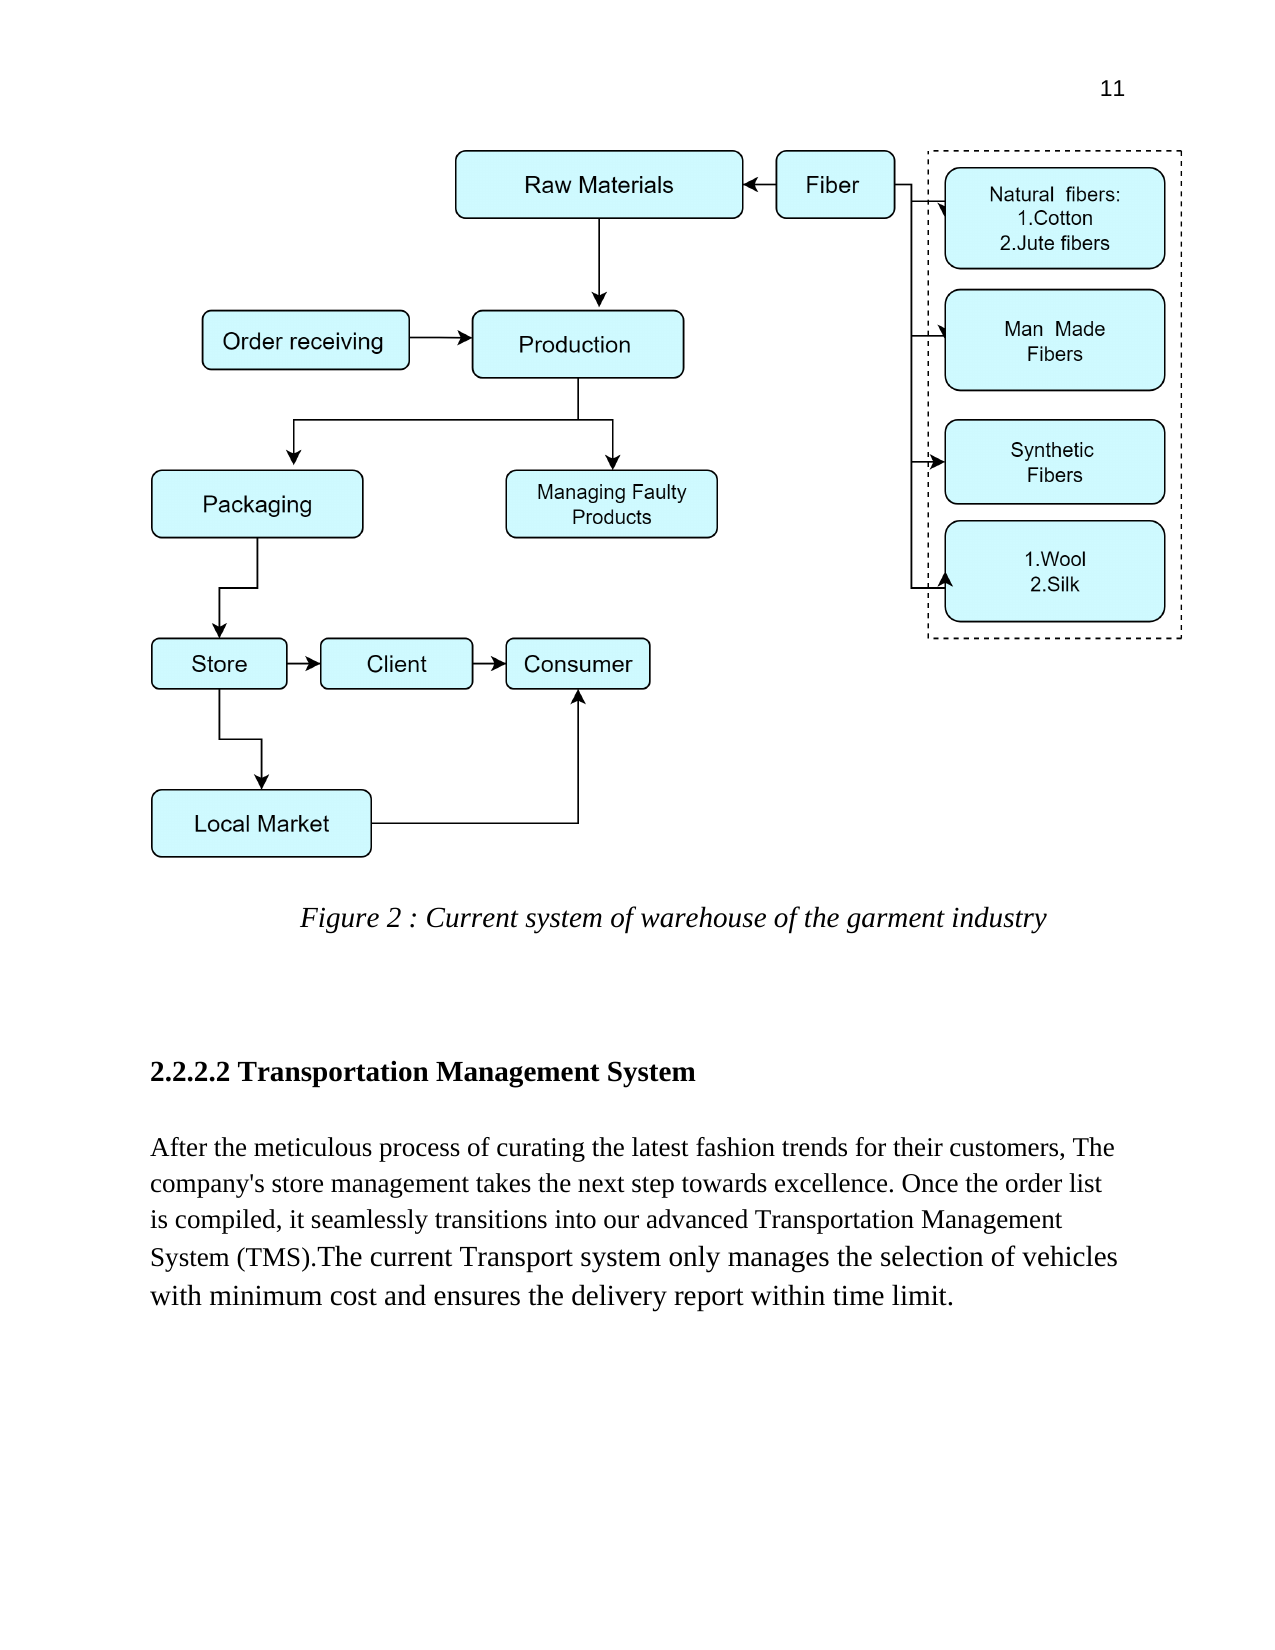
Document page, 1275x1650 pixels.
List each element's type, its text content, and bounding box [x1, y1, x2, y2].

text After the meticulous process of curating the latest fashion trends for their customers, The company's store management takes the next step towards excellence. Once the order list is compiled, it seamlessly transitions into our advanced Transportation Management System (TMS).The current Transport system only manages the selection of vehicles with minimum cost and ensures the delivery report within time limit. [150, 1132, 1125, 1311]
text 2.2.2.2 Transportation Management System [150, 1054, 1125, 1088]
picture [150, 150, 1183, 858]
text Figure 2 : Current system of warehouse of the garment industry [225, 900, 1125, 934]
